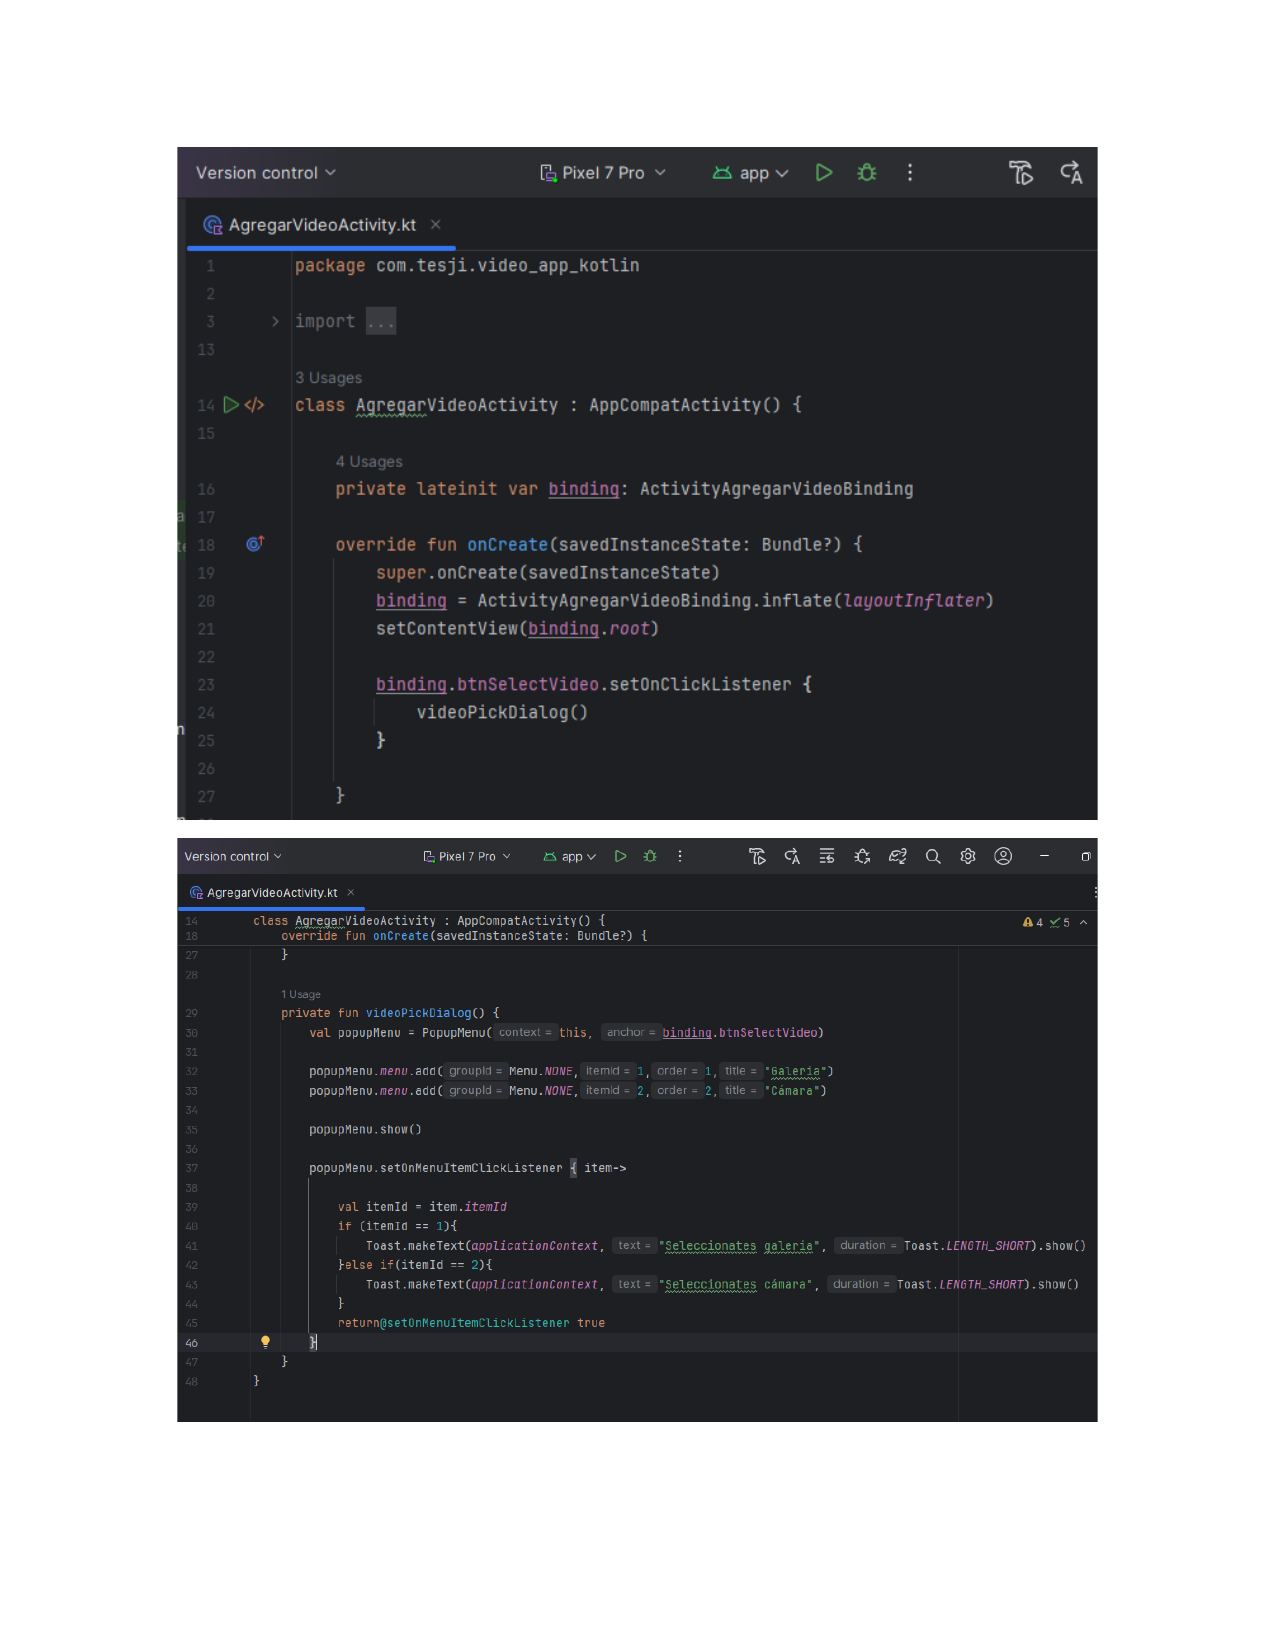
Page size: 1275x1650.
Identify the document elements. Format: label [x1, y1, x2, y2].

picture [177, 838, 1098, 1422]
picture [177, 147, 1098, 820]
